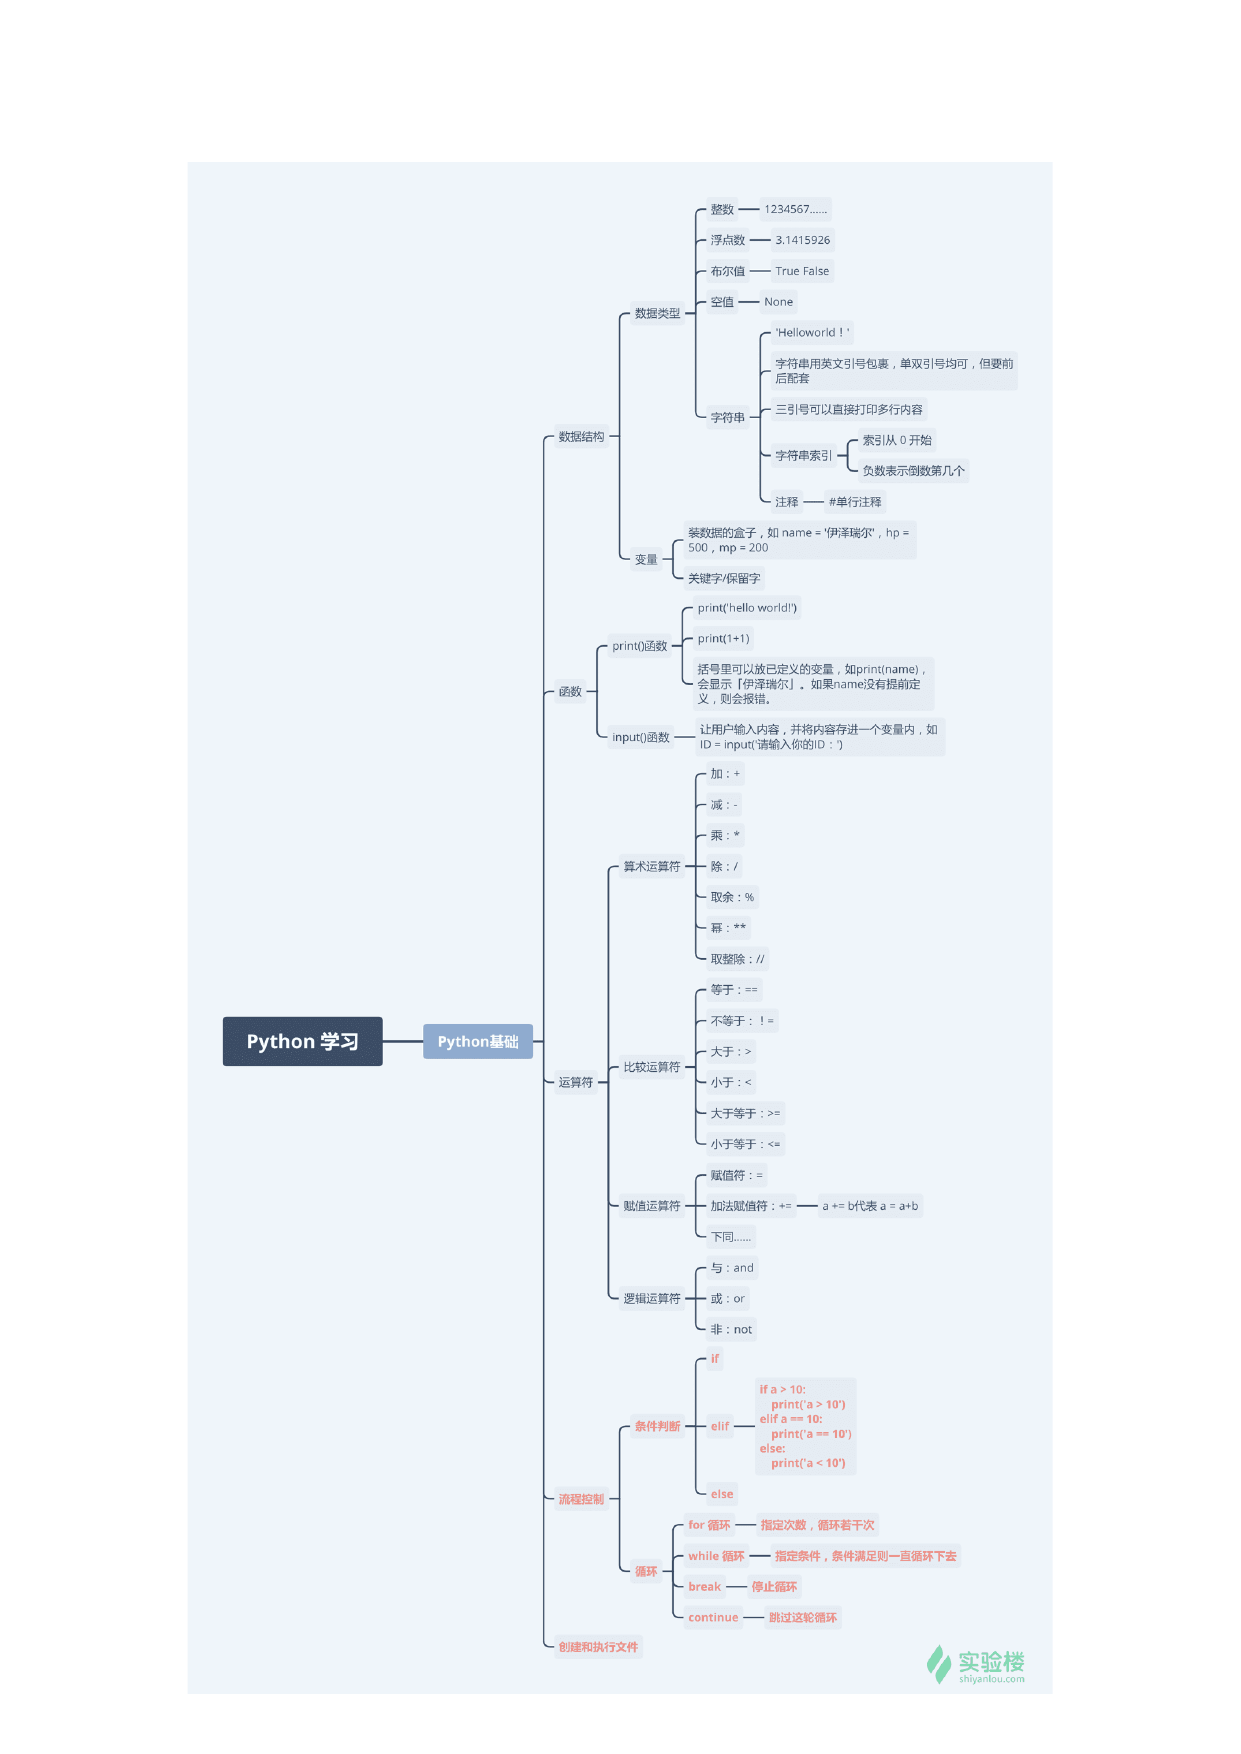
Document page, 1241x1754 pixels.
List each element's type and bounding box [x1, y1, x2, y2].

picture [187, 162, 1053, 1694]
